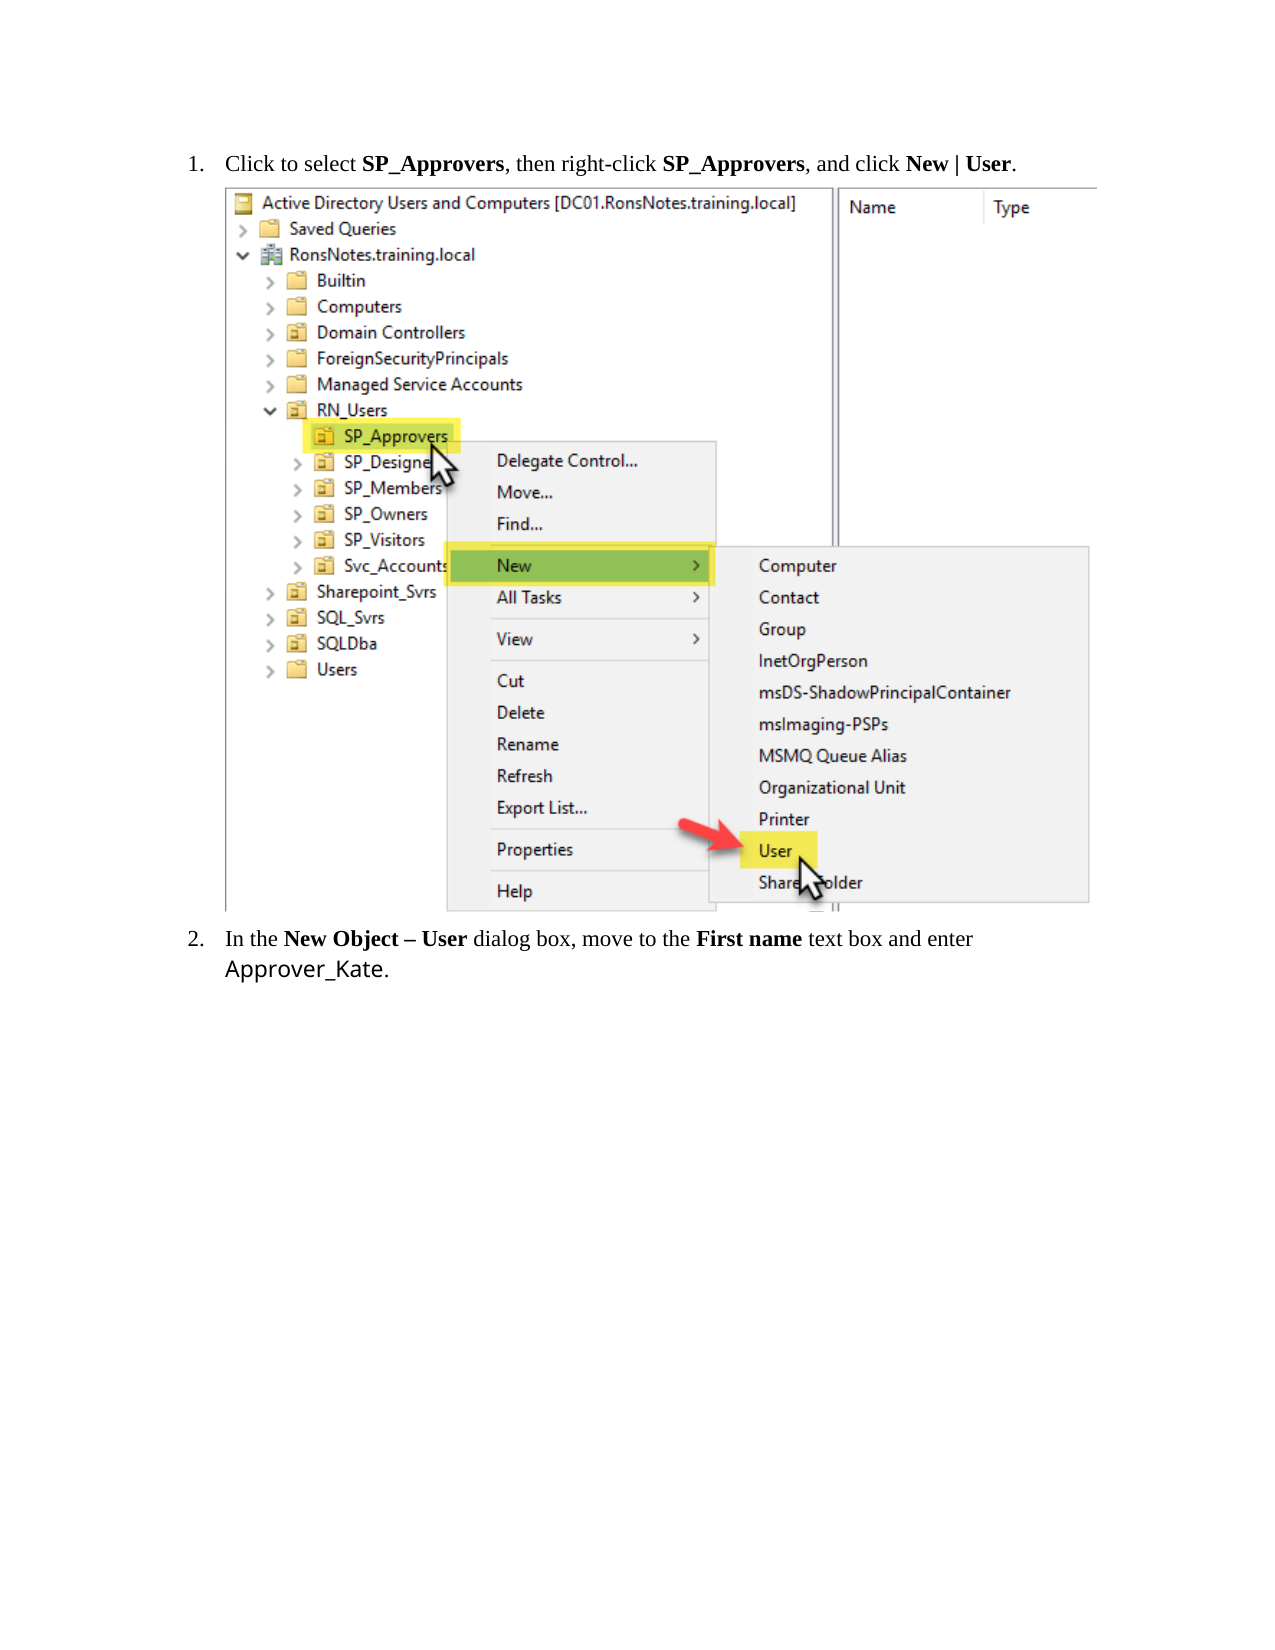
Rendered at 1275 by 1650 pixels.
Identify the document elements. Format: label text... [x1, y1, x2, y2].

list Click to select SP_Approvers, then right-click SP_Approvers, and click New | User. [187, 150, 1125, 176]
picture [225, 176, 1097, 922]
list In the New Object – User dialog box, move to the First name text box and enter Approver_Kate. [187, 922, 1125, 984]
